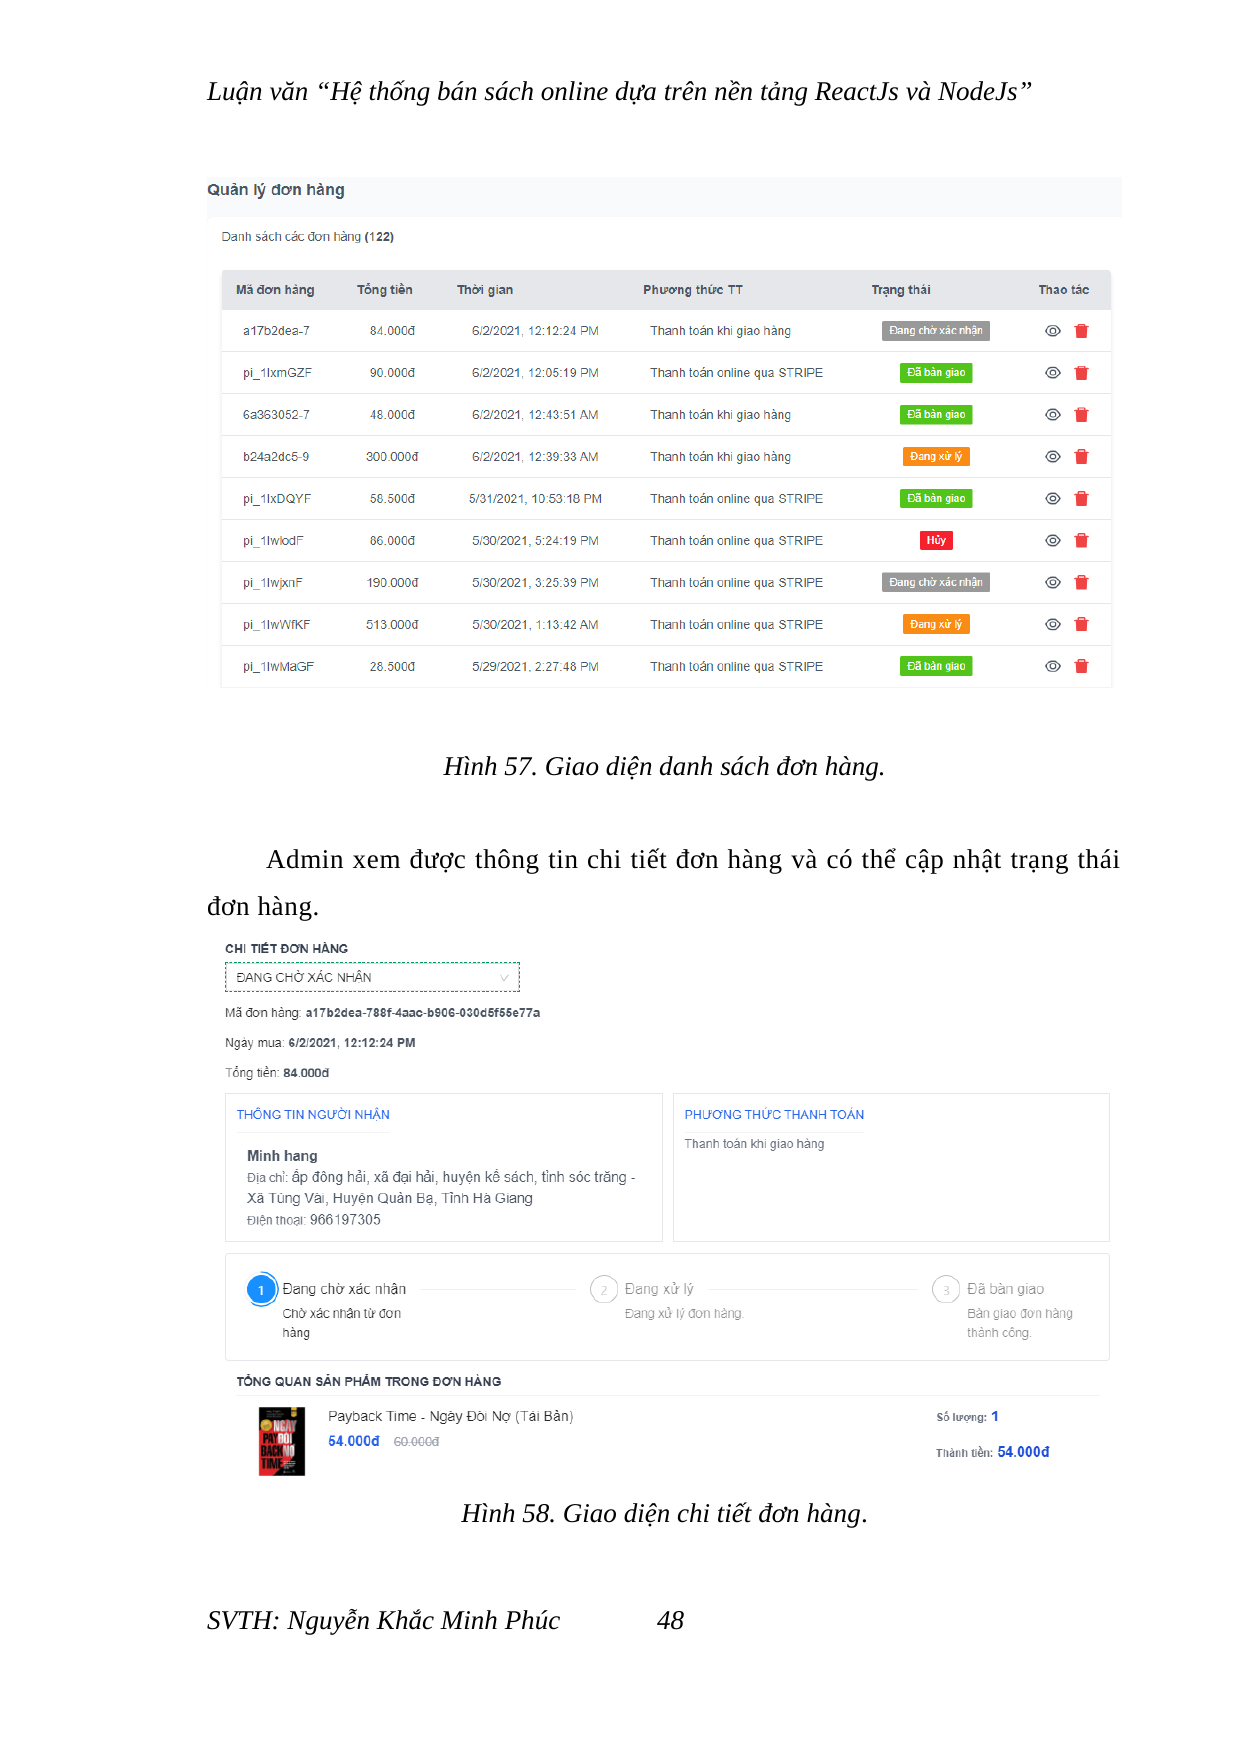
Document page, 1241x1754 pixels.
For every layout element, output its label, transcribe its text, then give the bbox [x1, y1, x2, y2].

text Hình 58. Giao diện chi tiết đơn hàng. [207, 1497, 1122, 1528]
text Hình 57. Giao diện danh sách đơn hàng. [207, 750, 1122, 781]
picture [206, 177, 1123, 688]
text Admin xem được thông tin chi tiết đơn hàng và có thể cập nhật trạng thái đơn hàng. [207, 843, 1122, 921]
picture [206, 936, 1123, 1482]
